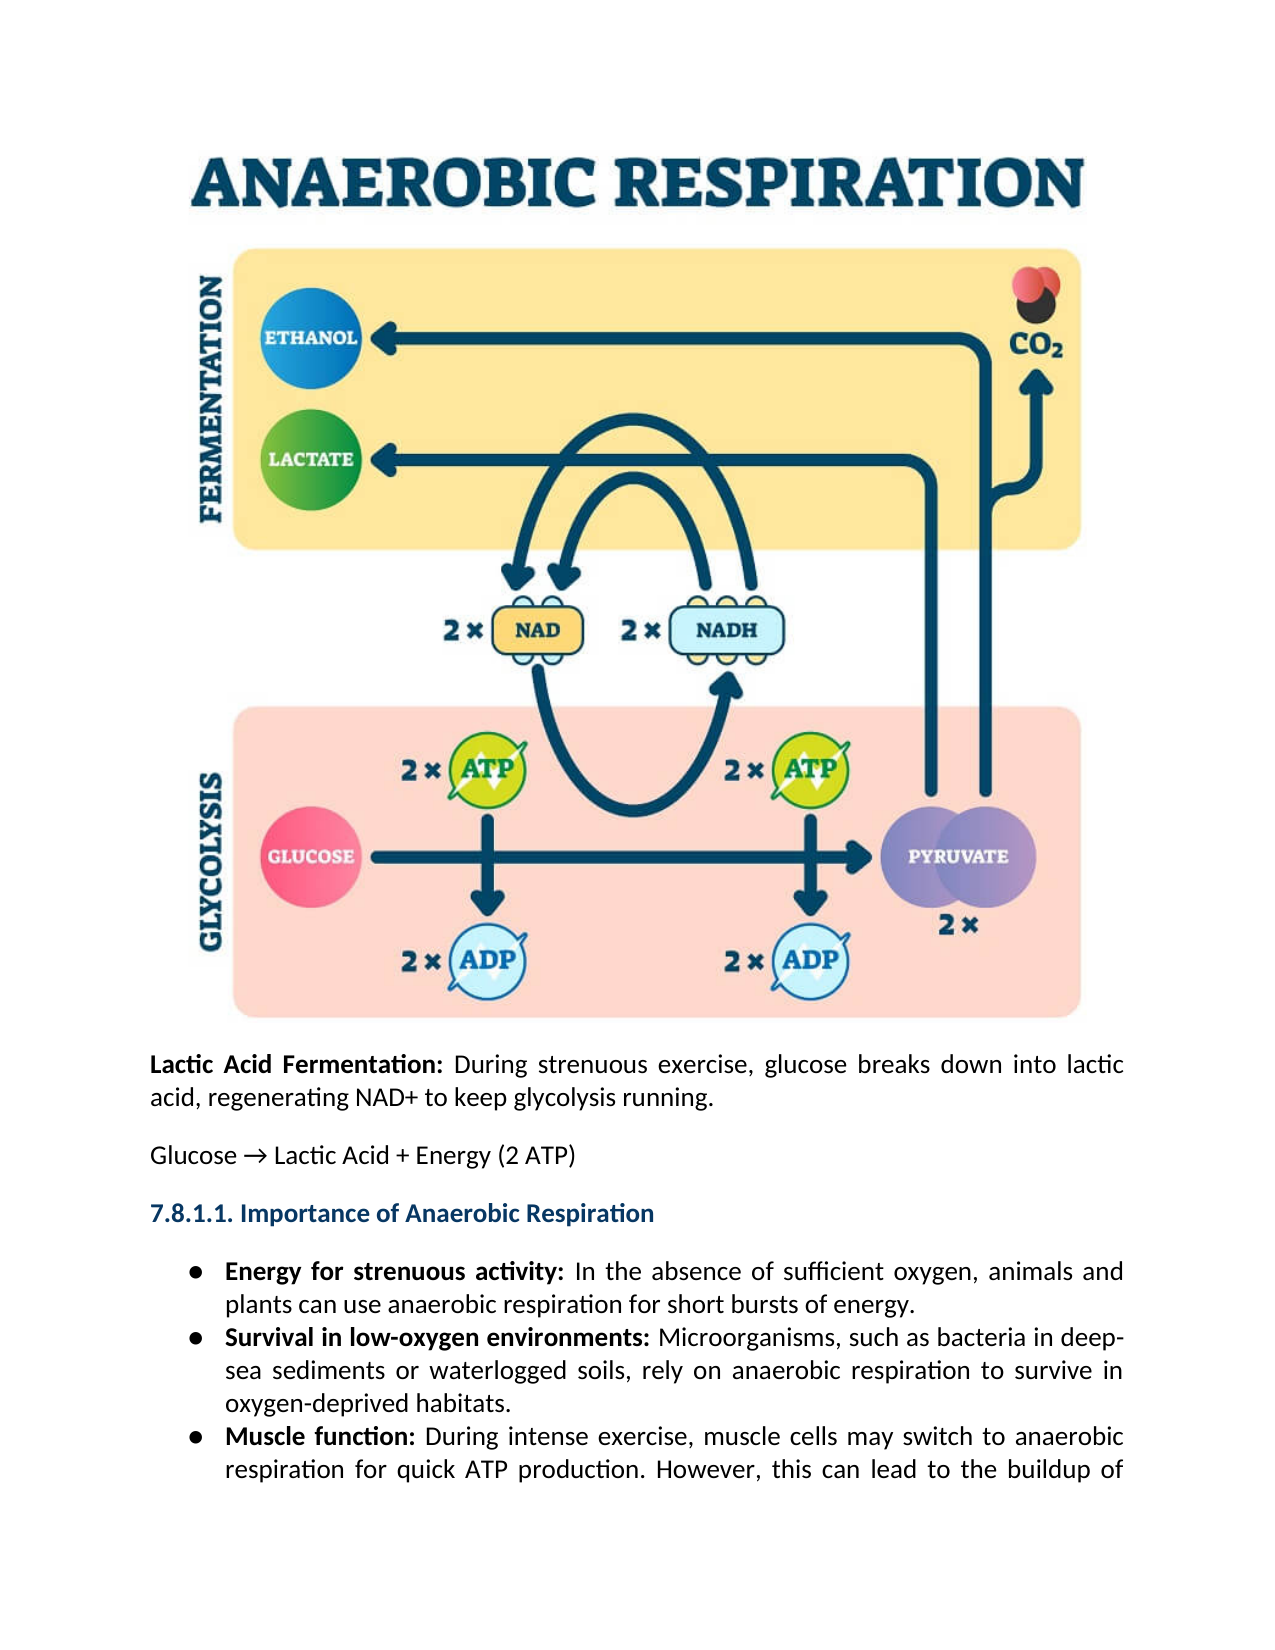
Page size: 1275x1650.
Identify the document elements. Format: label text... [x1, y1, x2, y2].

list Survival in low-oxygen environments: Microorganisms, such as bacteria in deep-sea sediments or waterlogged soils, rely on anaerobic respiration to survive in oxygen-deprived habitats. [187, 1321, 1125, 1419]
text Lactic Acid Fermentation: During strenuous exercise, glucose breaks down into lactic acid, regenerating NAD+ to keep glycolysis running. [150, 1047, 1125, 1113]
text 7.8.1.1. Importance of Anaerobic Respiration [150, 1196, 1125, 1229]
picture [150, 150, 1125, 1023]
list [187, 1419, 1125, 1486]
list Energy for strenuous activity: In the absence of sufficient oxygen, animals and plants can use anaerobic respiration for short bursts of energy. [187, 1254, 1125, 1321]
text Glucose → Lactic Acid + Energy (2 ATP) [150, 1138, 1125, 1171]
